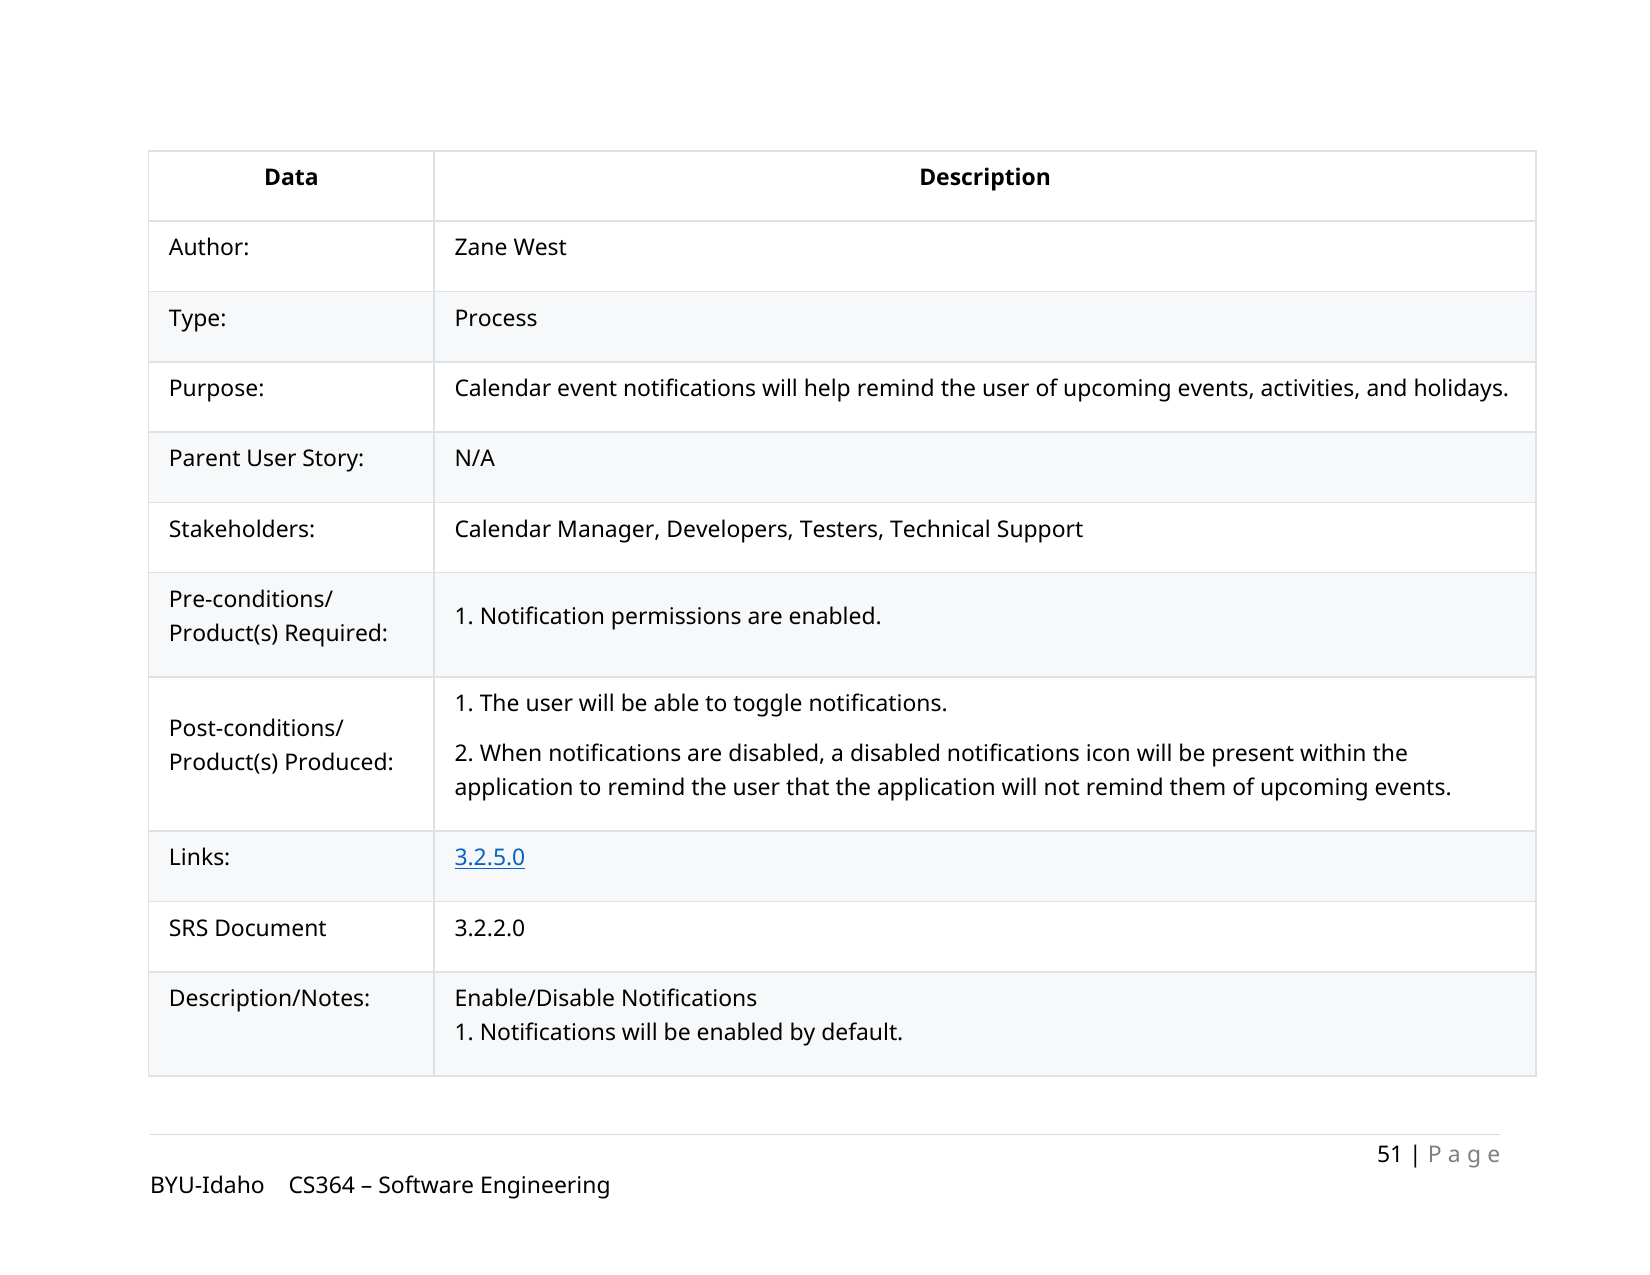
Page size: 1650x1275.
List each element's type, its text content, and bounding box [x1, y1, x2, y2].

table_cell Calendar Manager, Developers, Testers, Technical Support [435, 503, 1535, 572]
table_header Data [149, 152, 433, 220]
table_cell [435, 973, 1535, 1075]
table_header Description [435, 152, 1535, 220]
table_cell Post-conditions/Product(s) Produced: [149, 678, 433, 830]
table_cell Process [435, 292, 1535, 361]
table_cell Stakeholders: [149, 503, 433, 572]
table_cell Calendar event notifications will help remind the user of upcoming events, activities, and holidays. [435, 363, 1535, 431]
table_cell Links: [149, 832, 433, 901]
table_cell SRS Document [149, 902, 433, 971]
table_cell Author: [149, 222, 433, 291]
table_cell Parent User Story: [149, 433, 433, 502]
table_cell N/A [435, 433, 1535, 502]
table_cell 1. The user will be able to toggle notifications. 2. When notifications are disabled, a disabled notifications icon will be present within the application to remind the user that the application will not remind them of upcoming events. [435, 678, 1535, 830]
table_cell Description/Notes: [149, 973, 433, 1075]
table_cell Purpose: [149, 363, 433, 431]
table_cell Pre-conditions/Product(s) Required: [149, 573, 433, 676]
table_cell 1. Notification permissions are enabled. [435, 573, 1535, 676]
table_cell Zane West [435, 222, 1535, 291]
table_cell 3.2.2.0 [435, 902, 1535, 971]
table_cell Type: [149, 292, 433, 361]
table_cell 3.2.5.0 [435, 832, 1535, 901]
